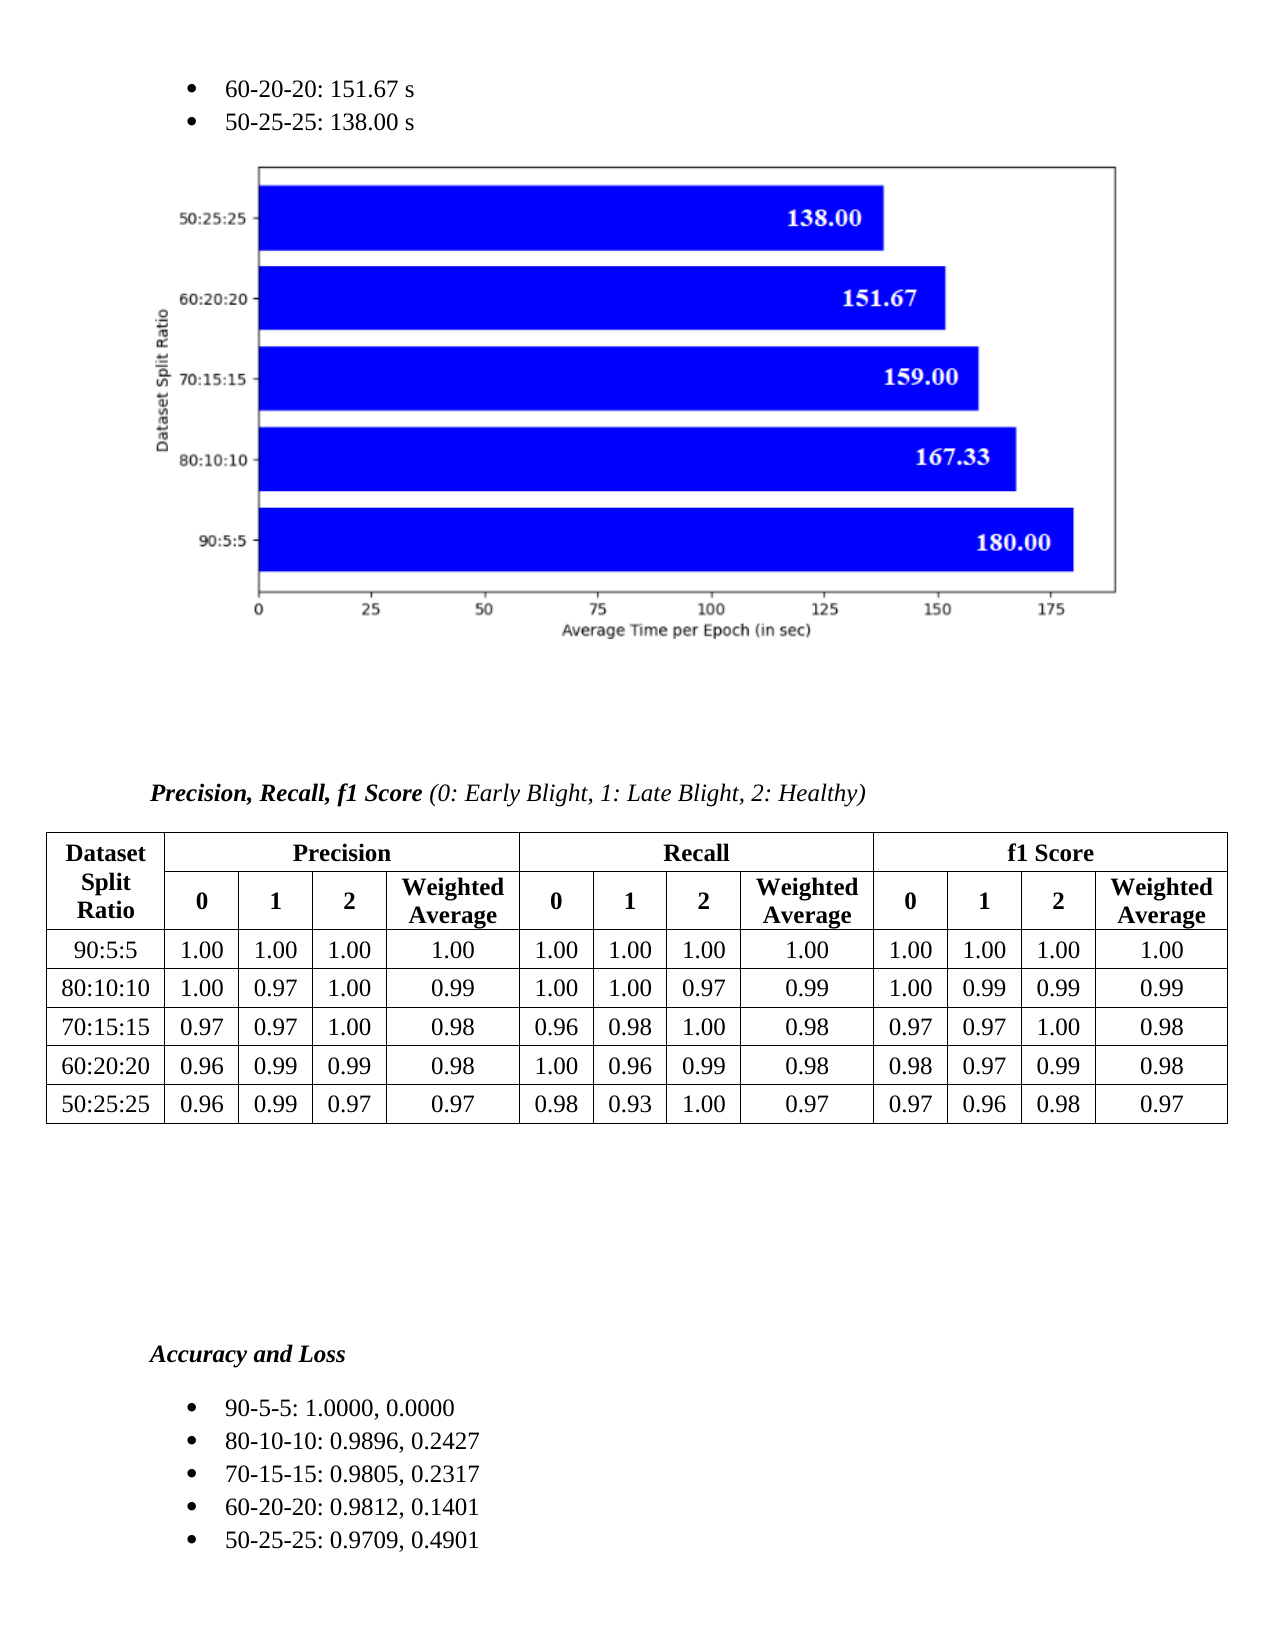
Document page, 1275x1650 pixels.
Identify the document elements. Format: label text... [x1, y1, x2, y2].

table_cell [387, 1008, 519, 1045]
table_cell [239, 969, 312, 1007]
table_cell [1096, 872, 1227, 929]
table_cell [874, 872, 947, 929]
list 60-20-20: 0.9812, 0.1401 [187, 1492, 1125, 1521]
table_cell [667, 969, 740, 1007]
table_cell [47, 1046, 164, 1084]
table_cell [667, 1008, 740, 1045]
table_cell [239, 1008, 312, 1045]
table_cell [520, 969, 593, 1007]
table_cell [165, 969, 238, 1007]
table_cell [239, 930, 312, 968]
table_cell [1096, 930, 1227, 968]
picture [150, 160, 1125, 646]
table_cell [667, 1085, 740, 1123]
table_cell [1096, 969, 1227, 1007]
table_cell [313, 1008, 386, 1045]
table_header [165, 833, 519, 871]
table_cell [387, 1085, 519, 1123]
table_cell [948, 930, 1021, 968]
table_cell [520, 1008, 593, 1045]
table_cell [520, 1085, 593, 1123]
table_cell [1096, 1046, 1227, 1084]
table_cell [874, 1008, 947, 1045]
list 70-15-15: 0.9805, 0.2317 [187, 1459, 1125, 1488]
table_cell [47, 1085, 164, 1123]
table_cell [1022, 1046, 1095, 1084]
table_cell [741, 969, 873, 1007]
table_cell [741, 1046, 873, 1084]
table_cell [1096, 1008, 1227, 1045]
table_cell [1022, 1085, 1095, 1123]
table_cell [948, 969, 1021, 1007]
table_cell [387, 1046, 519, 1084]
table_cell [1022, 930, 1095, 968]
text Precision, Recall, f1 Score (0: Early Blight, 1: Late Blight, 2: Healthy) [150, 778, 1125, 807]
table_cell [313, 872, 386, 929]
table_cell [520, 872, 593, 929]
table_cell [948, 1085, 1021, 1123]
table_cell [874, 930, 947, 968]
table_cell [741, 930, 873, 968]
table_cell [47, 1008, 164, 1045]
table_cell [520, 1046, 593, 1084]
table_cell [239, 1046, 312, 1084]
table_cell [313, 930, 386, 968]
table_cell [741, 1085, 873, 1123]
list 80-10-10: 0.9896, 0.2427 [187, 1426, 1125, 1455]
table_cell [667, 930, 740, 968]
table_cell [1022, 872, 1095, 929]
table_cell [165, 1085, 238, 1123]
list 50-25-25: 138.00 s [187, 107, 1125, 136]
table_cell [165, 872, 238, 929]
text Accuracy and Loss [150, 1339, 1125, 1368]
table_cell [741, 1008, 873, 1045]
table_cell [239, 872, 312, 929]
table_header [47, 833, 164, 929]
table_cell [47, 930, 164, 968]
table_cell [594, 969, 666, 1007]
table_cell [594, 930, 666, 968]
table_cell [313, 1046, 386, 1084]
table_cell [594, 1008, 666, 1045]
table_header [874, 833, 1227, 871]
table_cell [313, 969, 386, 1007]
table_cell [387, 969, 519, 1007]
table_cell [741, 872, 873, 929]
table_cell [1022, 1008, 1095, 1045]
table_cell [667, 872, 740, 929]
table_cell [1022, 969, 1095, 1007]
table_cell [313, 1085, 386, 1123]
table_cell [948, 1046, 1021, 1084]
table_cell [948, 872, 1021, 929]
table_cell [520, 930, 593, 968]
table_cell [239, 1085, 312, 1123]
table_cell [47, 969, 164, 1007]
list 90-5-5: 1.0000, 0.0000 [187, 1393, 1125, 1422]
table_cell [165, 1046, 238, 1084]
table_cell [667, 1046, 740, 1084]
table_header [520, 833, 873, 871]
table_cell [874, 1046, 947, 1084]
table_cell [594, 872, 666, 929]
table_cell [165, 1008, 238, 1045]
list 50-25-25: 0.9709, 0.4901 [187, 1525, 1125, 1554]
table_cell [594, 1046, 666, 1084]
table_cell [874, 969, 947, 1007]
list 60-20-20: 151.67 s [187, 74, 1125, 103]
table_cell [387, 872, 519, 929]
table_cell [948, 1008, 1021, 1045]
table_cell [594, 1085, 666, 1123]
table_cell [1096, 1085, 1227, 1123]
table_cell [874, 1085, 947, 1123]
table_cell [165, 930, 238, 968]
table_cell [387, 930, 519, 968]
